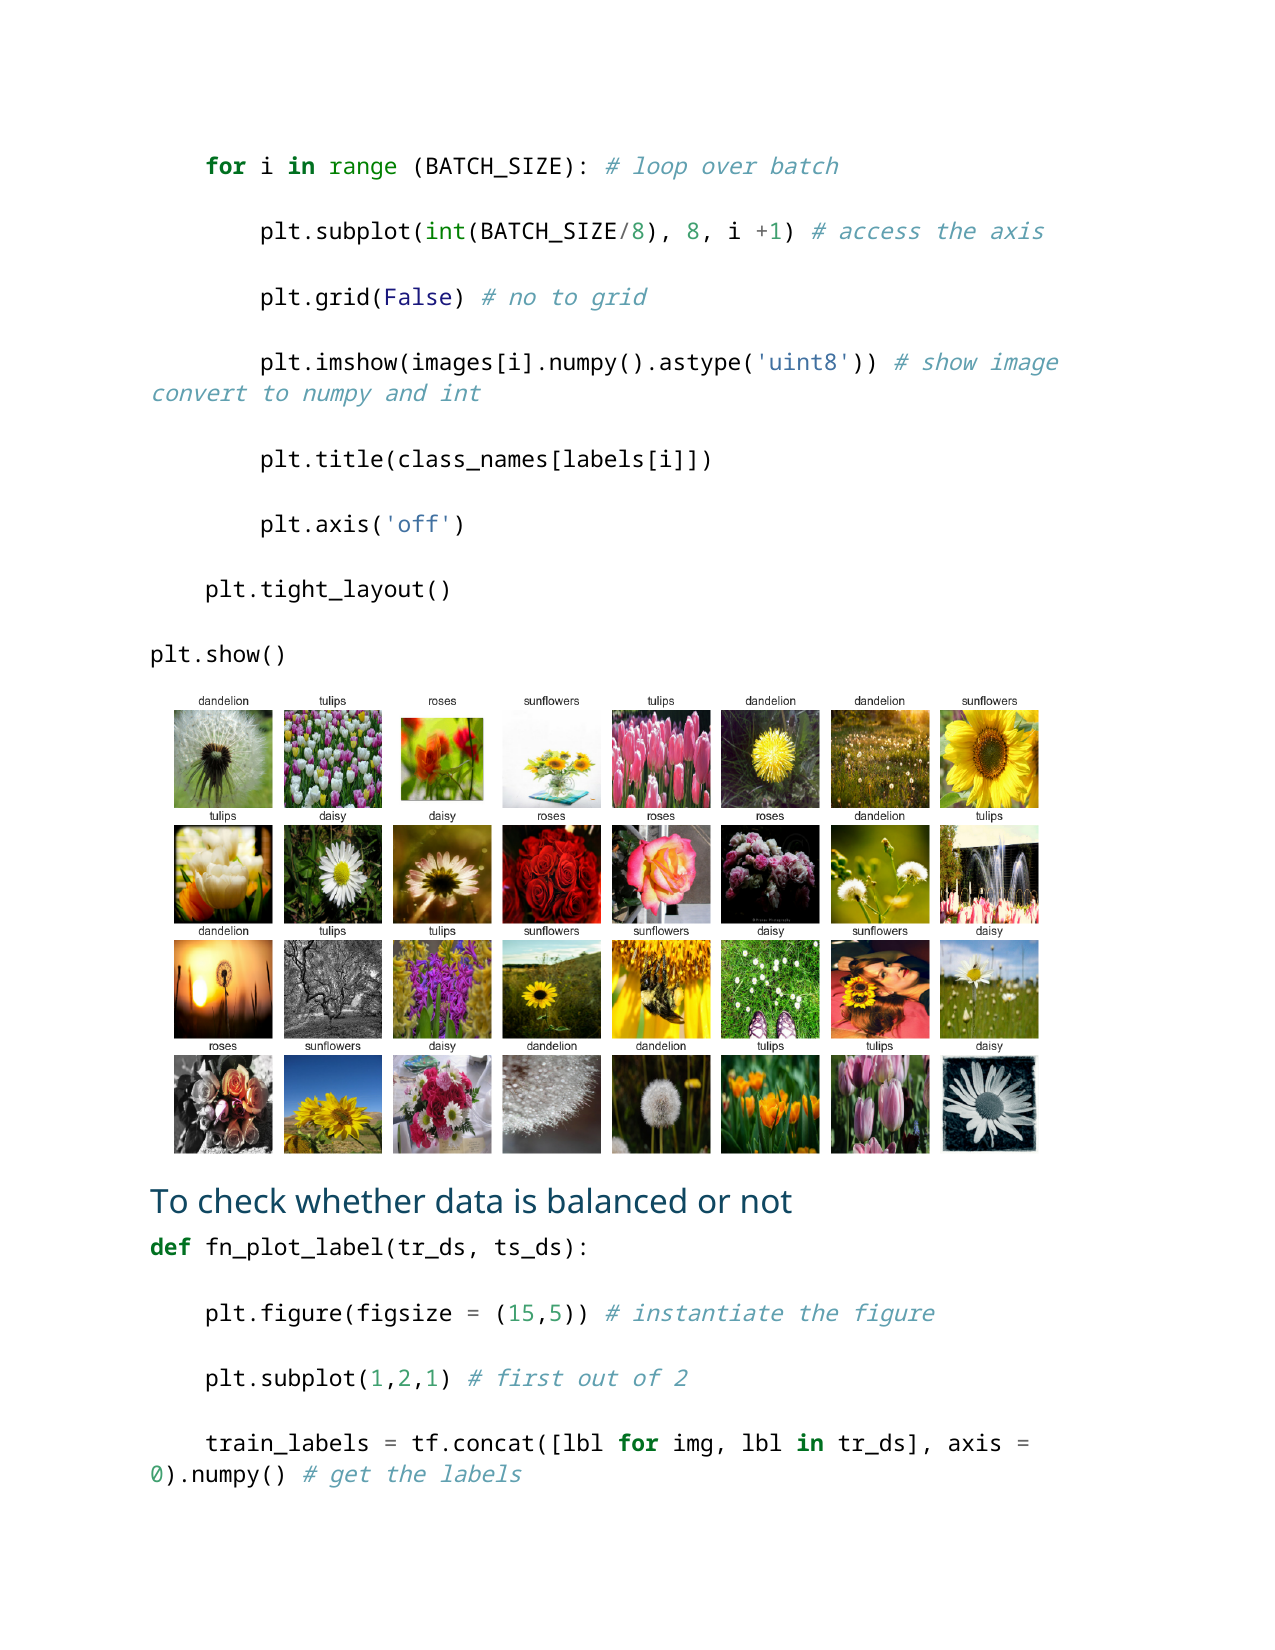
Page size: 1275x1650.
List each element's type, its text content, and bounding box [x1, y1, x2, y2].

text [150, 1231, 1125, 1489]
subtitle To check whether data is balanced or not [150, 1177, 1125, 1223]
picture [168, 690, 1044, 1159]
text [150, 150, 1125, 670]
